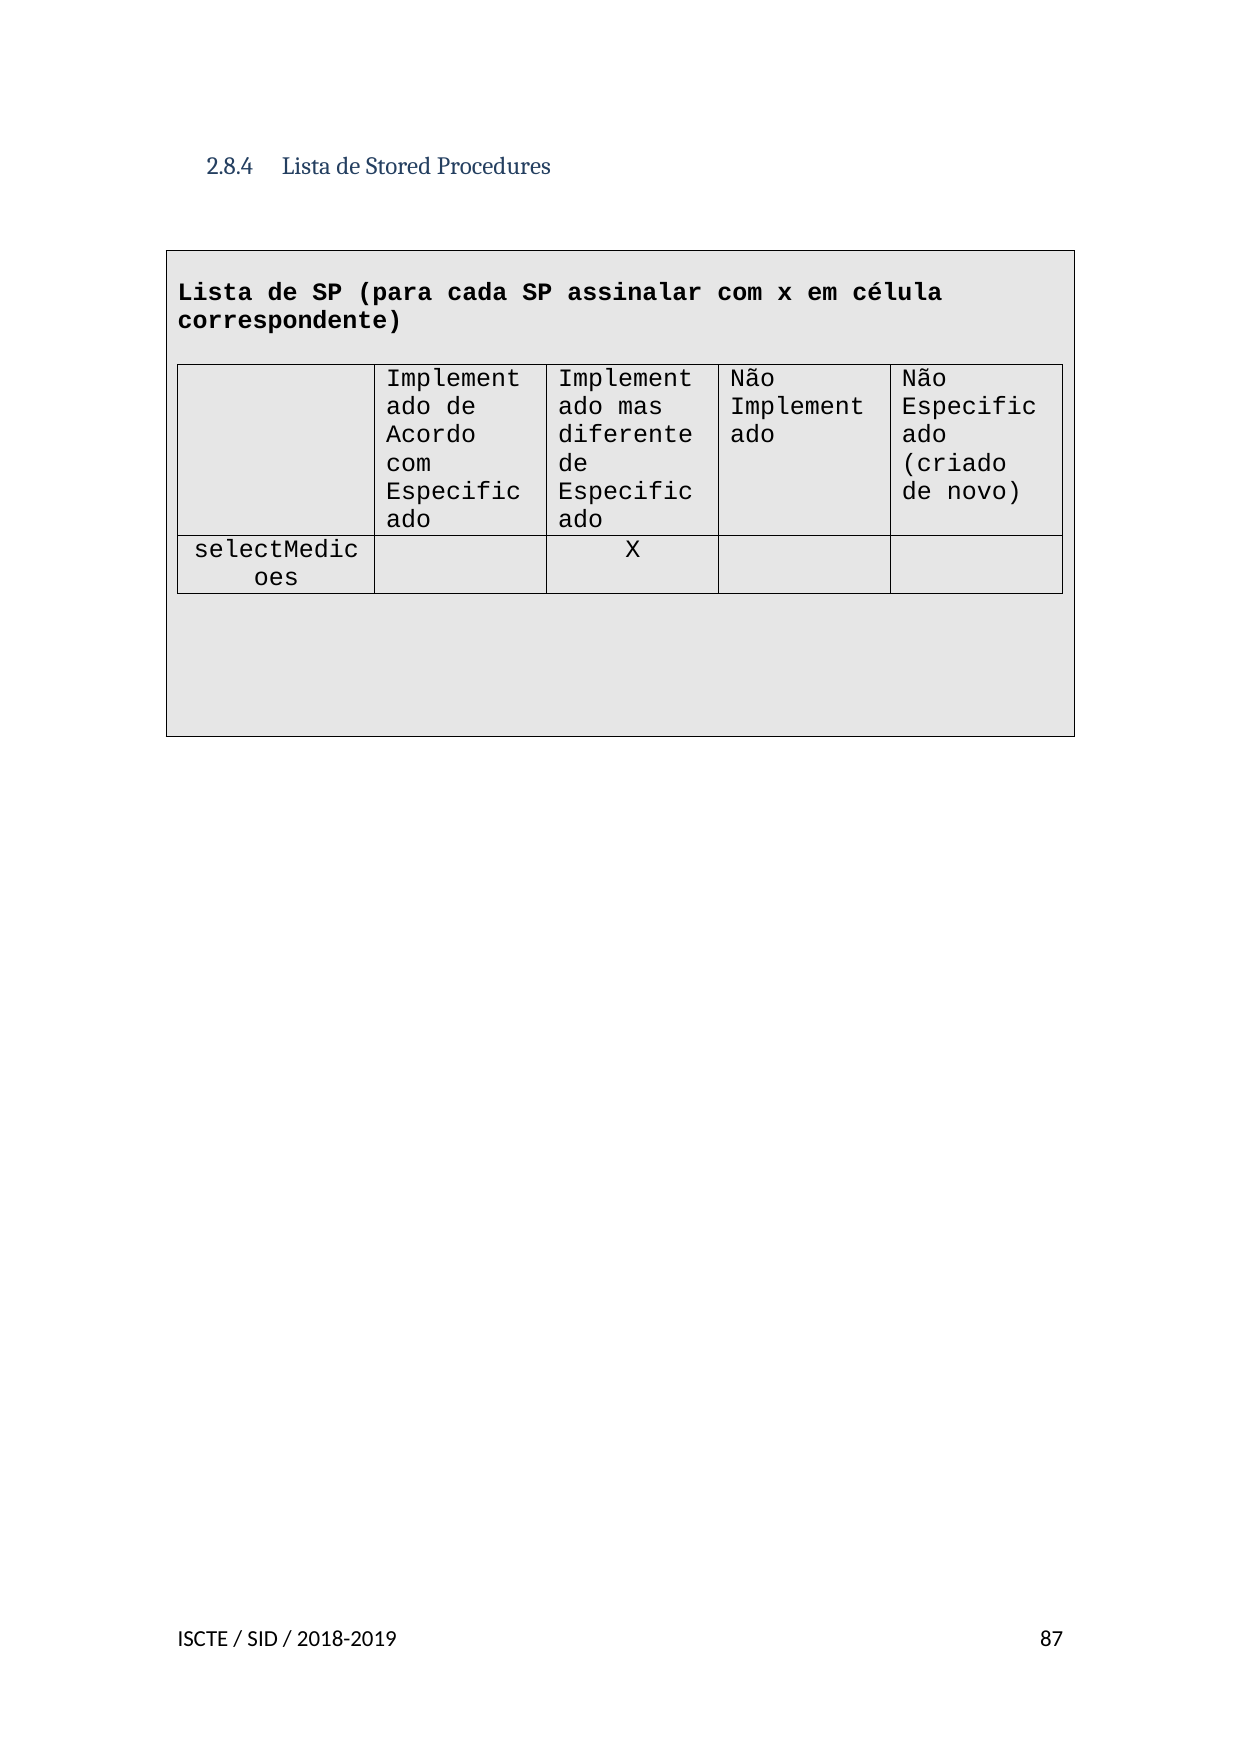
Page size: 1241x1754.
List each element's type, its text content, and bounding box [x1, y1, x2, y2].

table_header Lista de SP (para cada SP assinalar com x em célula correspondente) [167, 251, 1074, 736]
subtitle Lista de Stored Procedures [207, 152, 1063, 181]
